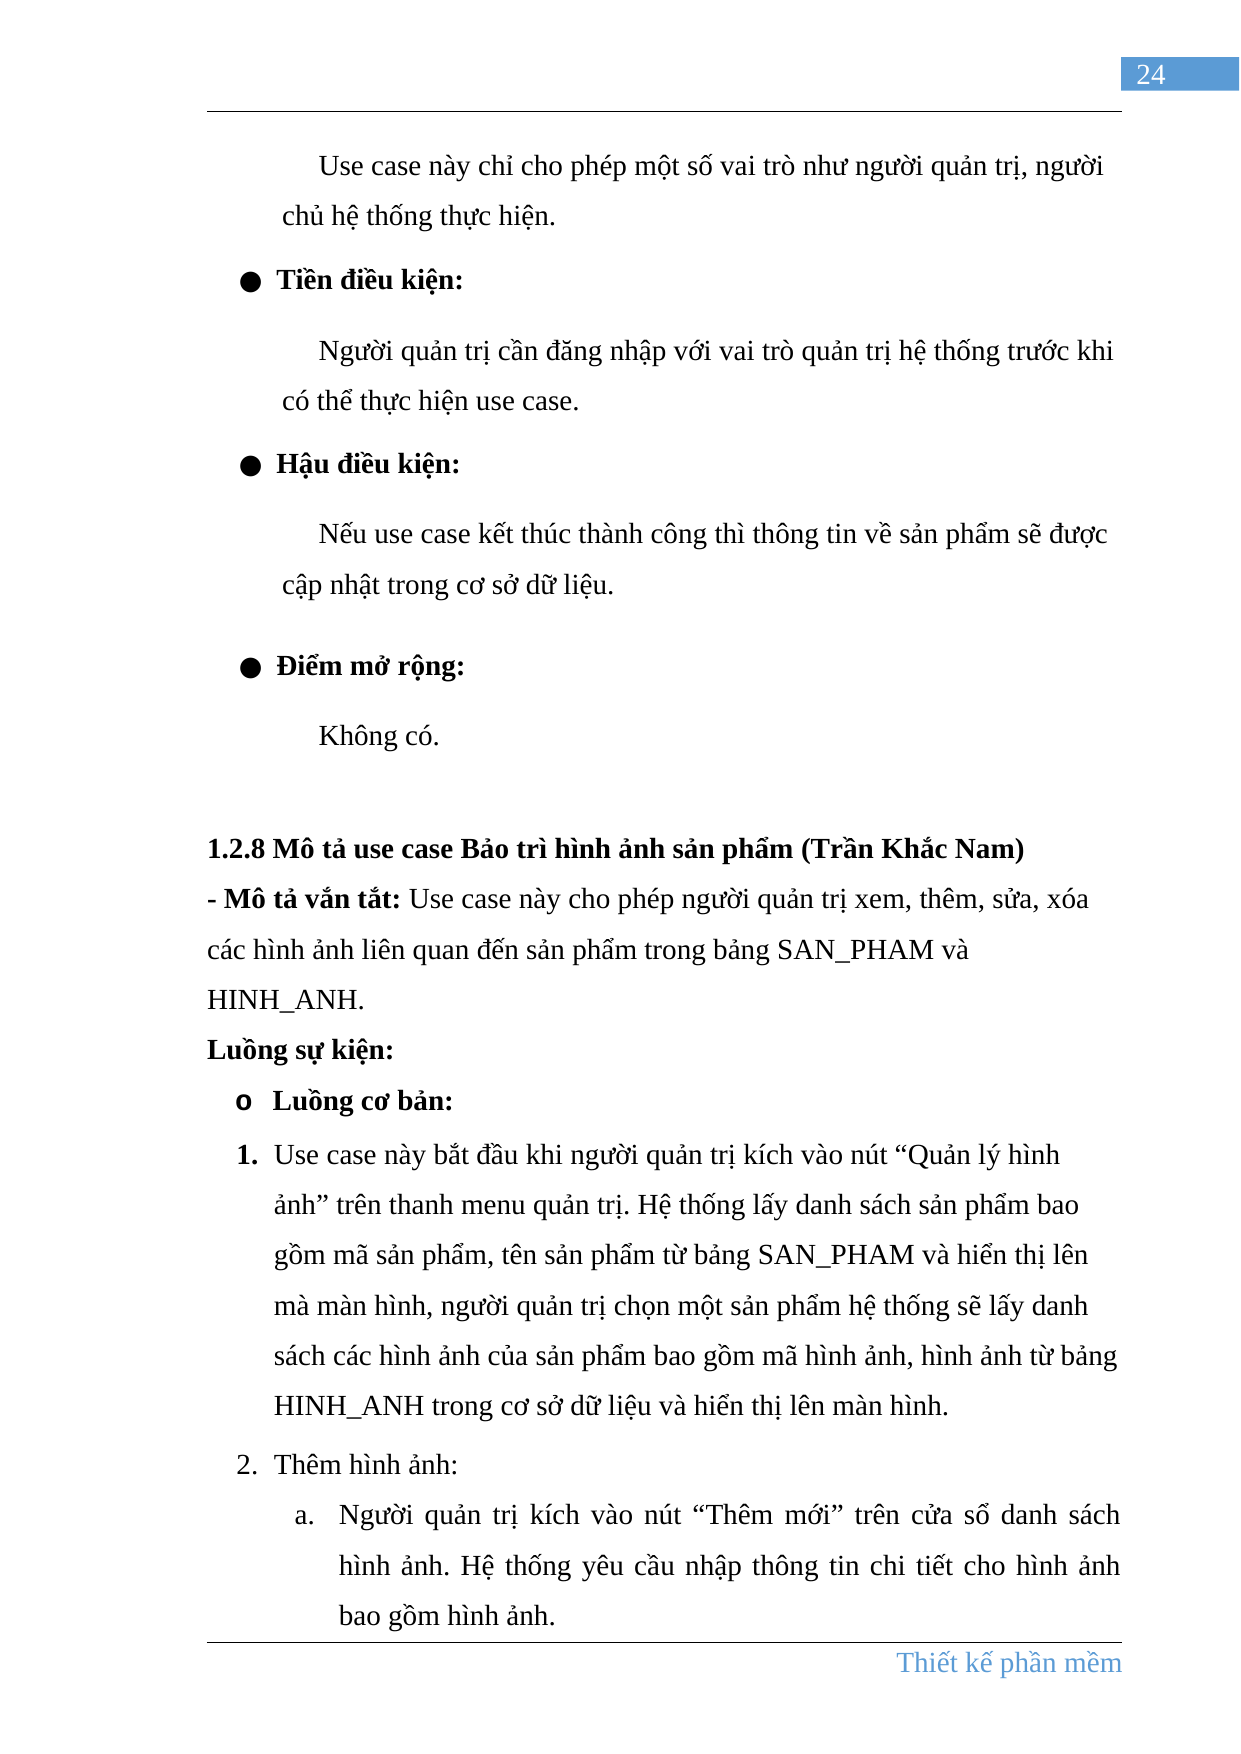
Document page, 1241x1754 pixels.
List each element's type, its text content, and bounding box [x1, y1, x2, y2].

list Tiền điều kiện: [238, 249, 1122, 305]
list Thêm hình ảnh: [236, 1447, 1122, 1481]
list Người quản trị kích vào nút “Thêm mới” trên cửa sổ danh sách hình ảnh. Hệ thống yêu cầu nhập thông tin chi tiết cho hình ảnh bao gồm hình ảnh. [294, 1497, 1122, 1631]
text Luồng sự kiện: [207, 1032, 1122, 1066]
text Không có. [282, 718, 1122, 752]
text - Mô tả vắn tắt: Use case này cho phép người quản trị xem, thêm, sửa, xóa các hình ảnh liên quan đến sản phẩm trong bảng SAN_PHAM và HINH_ANH. [207, 881, 1122, 1016]
text Nếu use case kết thúc thành công thì thông tin về sản phẩm sẽ được cập nhật trong cơ sở dữ liệu. [282, 517, 1122, 601]
list Hậu điều kiện: [238, 433, 1122, 489]
text Người quản trị cần đăng nhập với vai trò quản trị hệ thống trước khi có thể thực hiện use case. [282, 333, 1122, 417]
list Luồng cơ bản: [235, 1083, 1122, 1119]
list Use case này bắt đầu khi người quản trị kích vào nút “Quản lý hình ảnh” trên thanh menu quản trị. Hệ thống lấy danh sách sản phẩm bao gồm mã sản phẩm, tên sản phẩm từ bảng SAN_PHAM và hiển thị lên mà màn hình, người quản trị chọn một sản phẩm hệ thống sẽ lấy danh sách các hình ảnh của sản phẩm bao gồm mã hình ảnh, hình ảnh từ bảng HINH_ANH trong cơ sở dữ liệu và hiển thị lên màn hình. [236, 1137, 1122, 1422]
subtitle 1.2.8 Mô tả use case Bảo trì hình ảnh sản phẩm (Trần Khắc Nam) [207, 831, 1122, 865]
list Điểm mở rộng: [238, 635, 1122, 690]
text Use case này chỉ cho phép một số vai trò như người quản trị, người chủ hệ thống thực hiện. [282, 148, 1122, 232]
